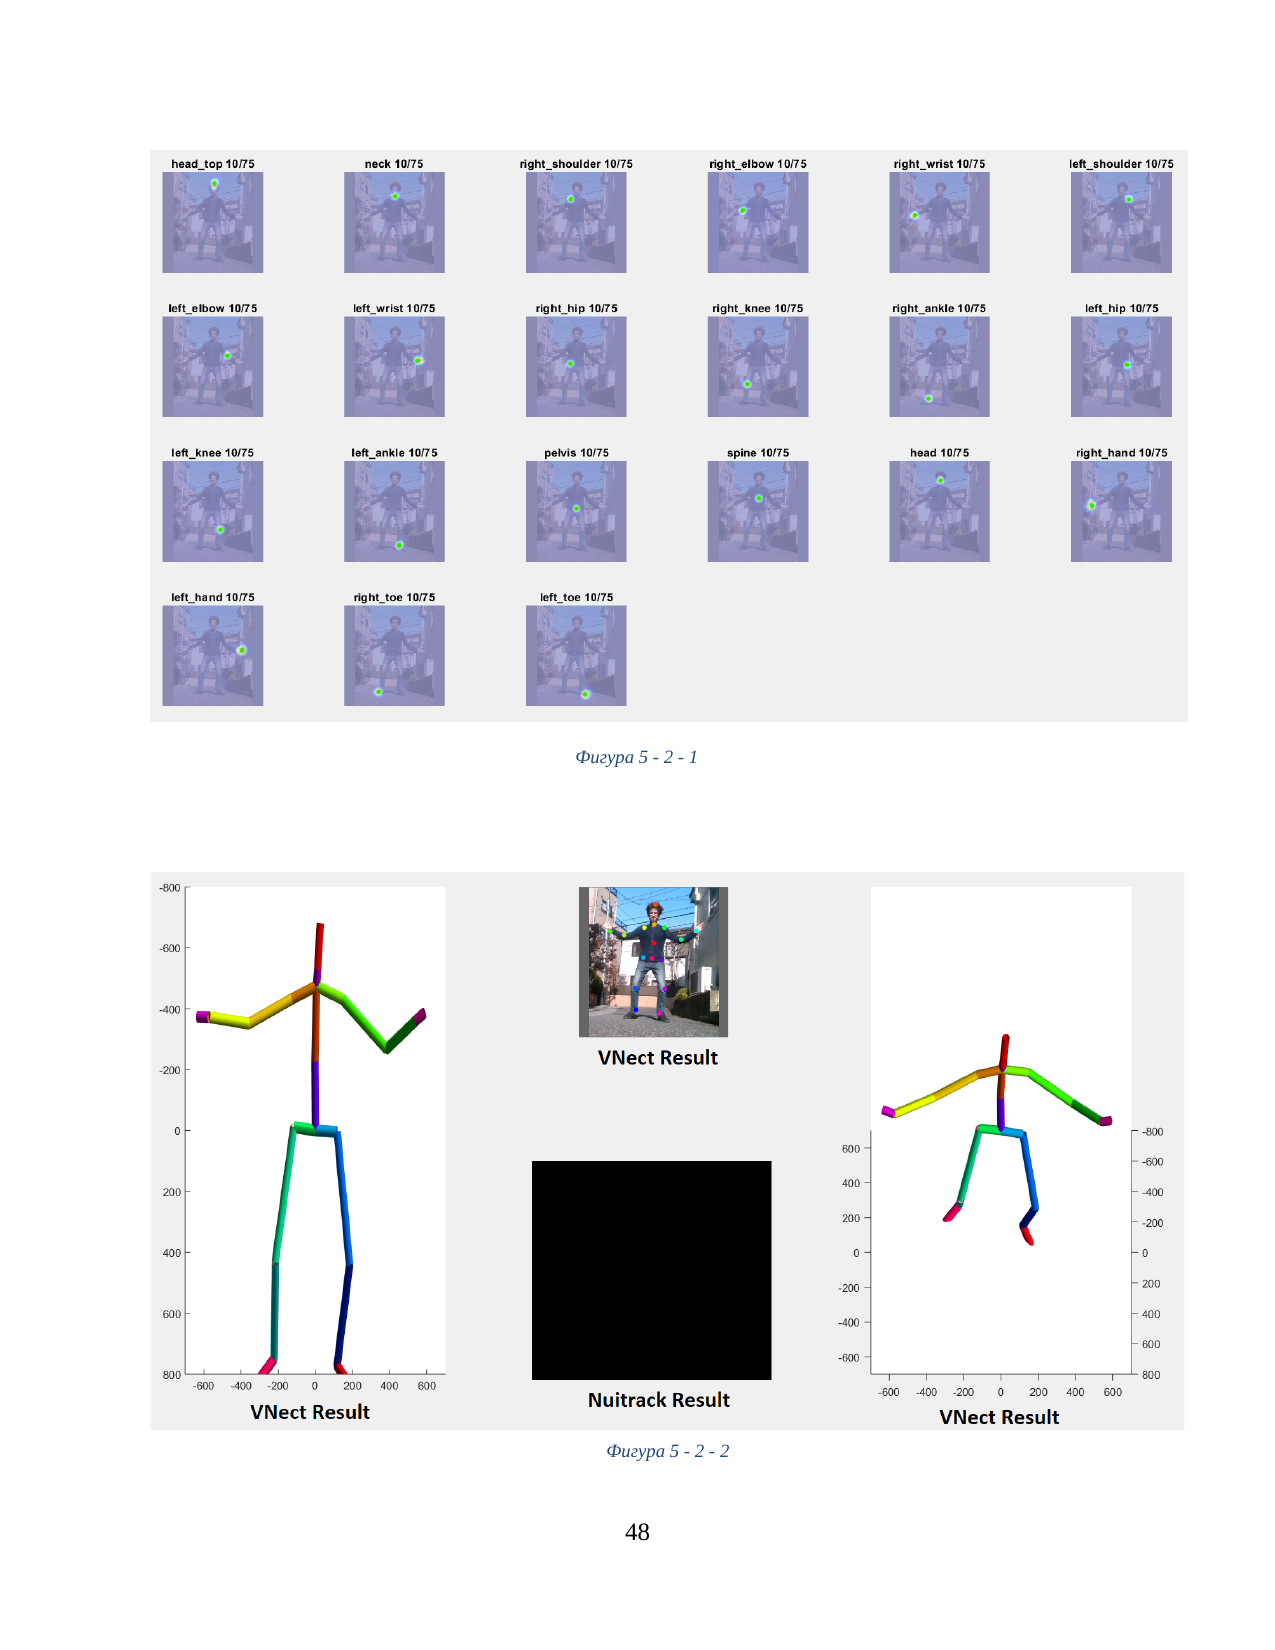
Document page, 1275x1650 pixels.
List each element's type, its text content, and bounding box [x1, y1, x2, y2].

text Фигура 5 - 2 - 1 [150, 746, 1125, 768]
picture [150, 872, 1183, 1429]
picture [150, 150, 1189, 722]
